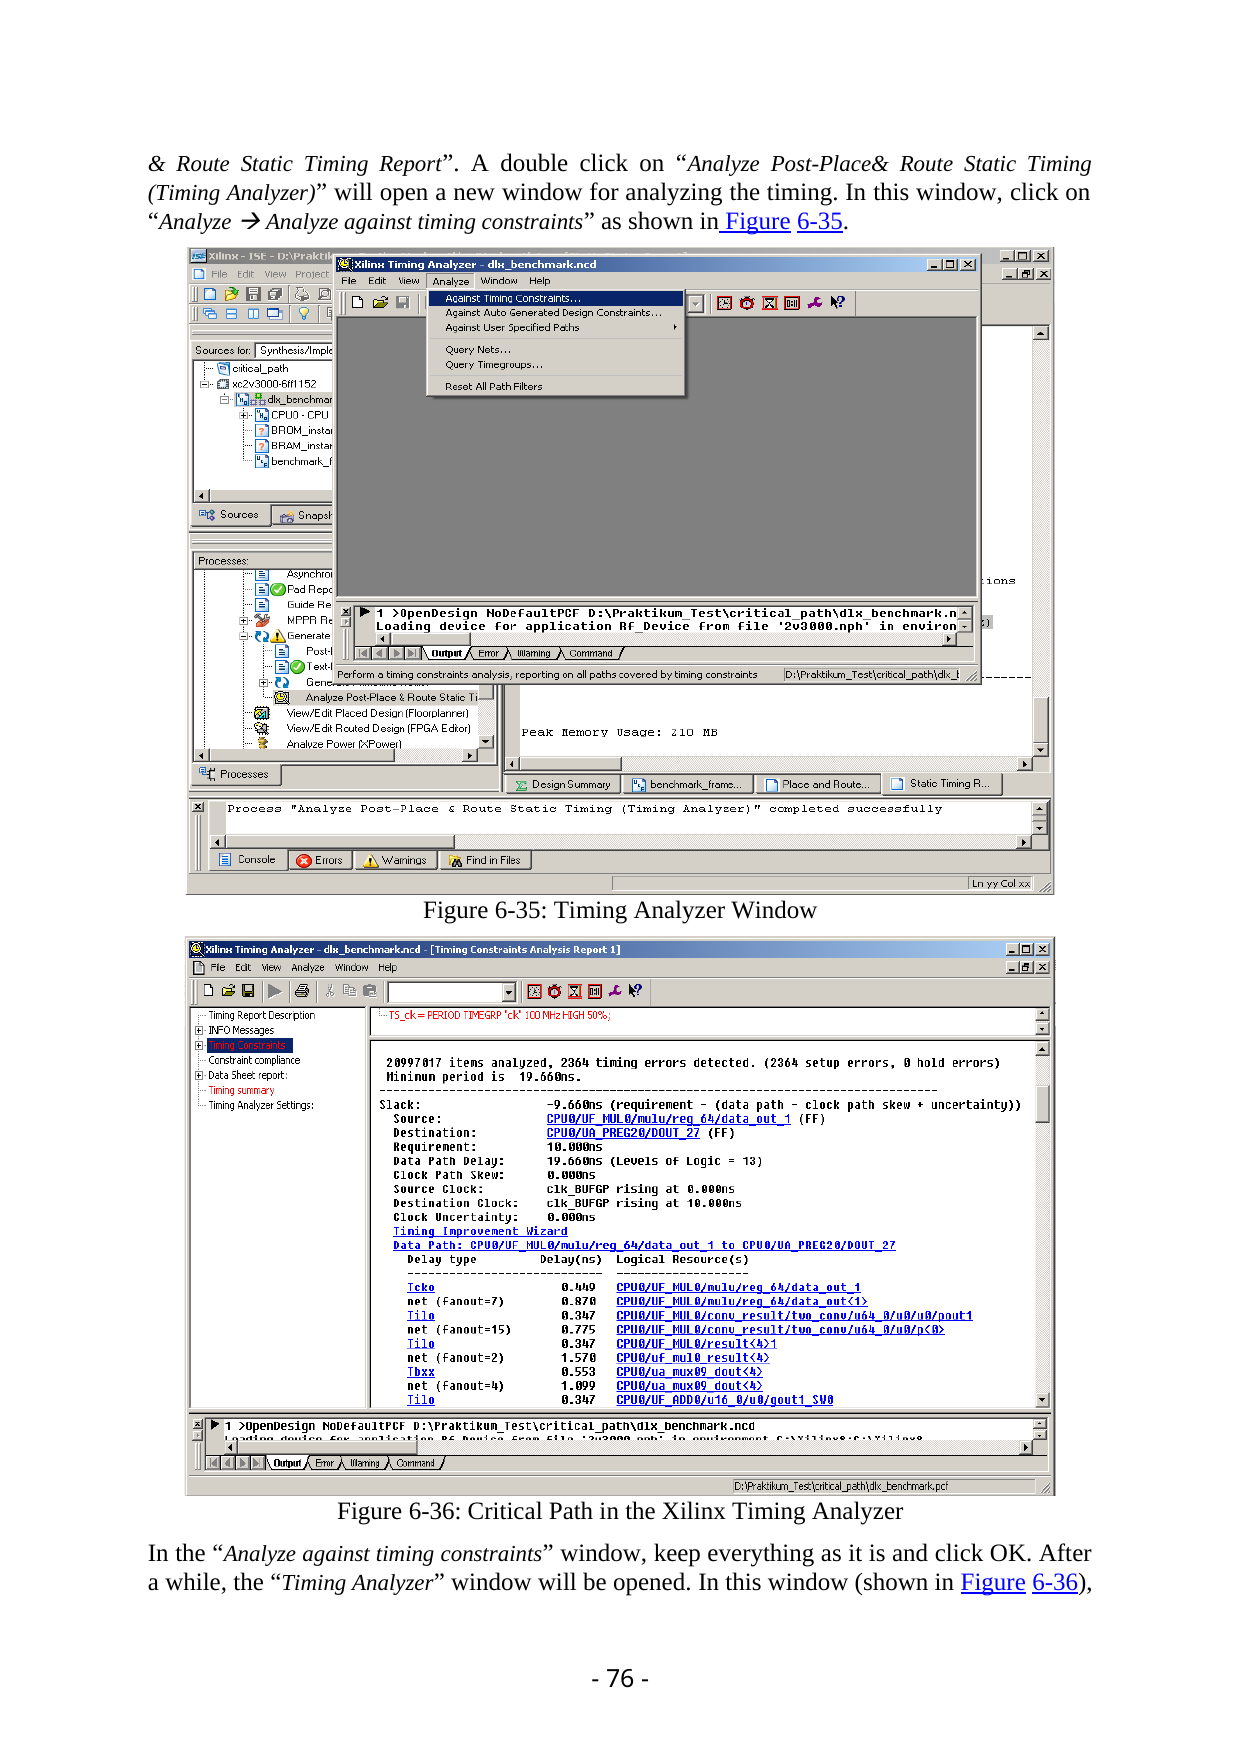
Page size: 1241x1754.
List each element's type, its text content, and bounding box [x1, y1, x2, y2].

picture [184, 936, 1056, 1496]
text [148, 148, 1092, 235]
picture [185, 247, 1055, 895]
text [148, 1538, 1092, 1596]
